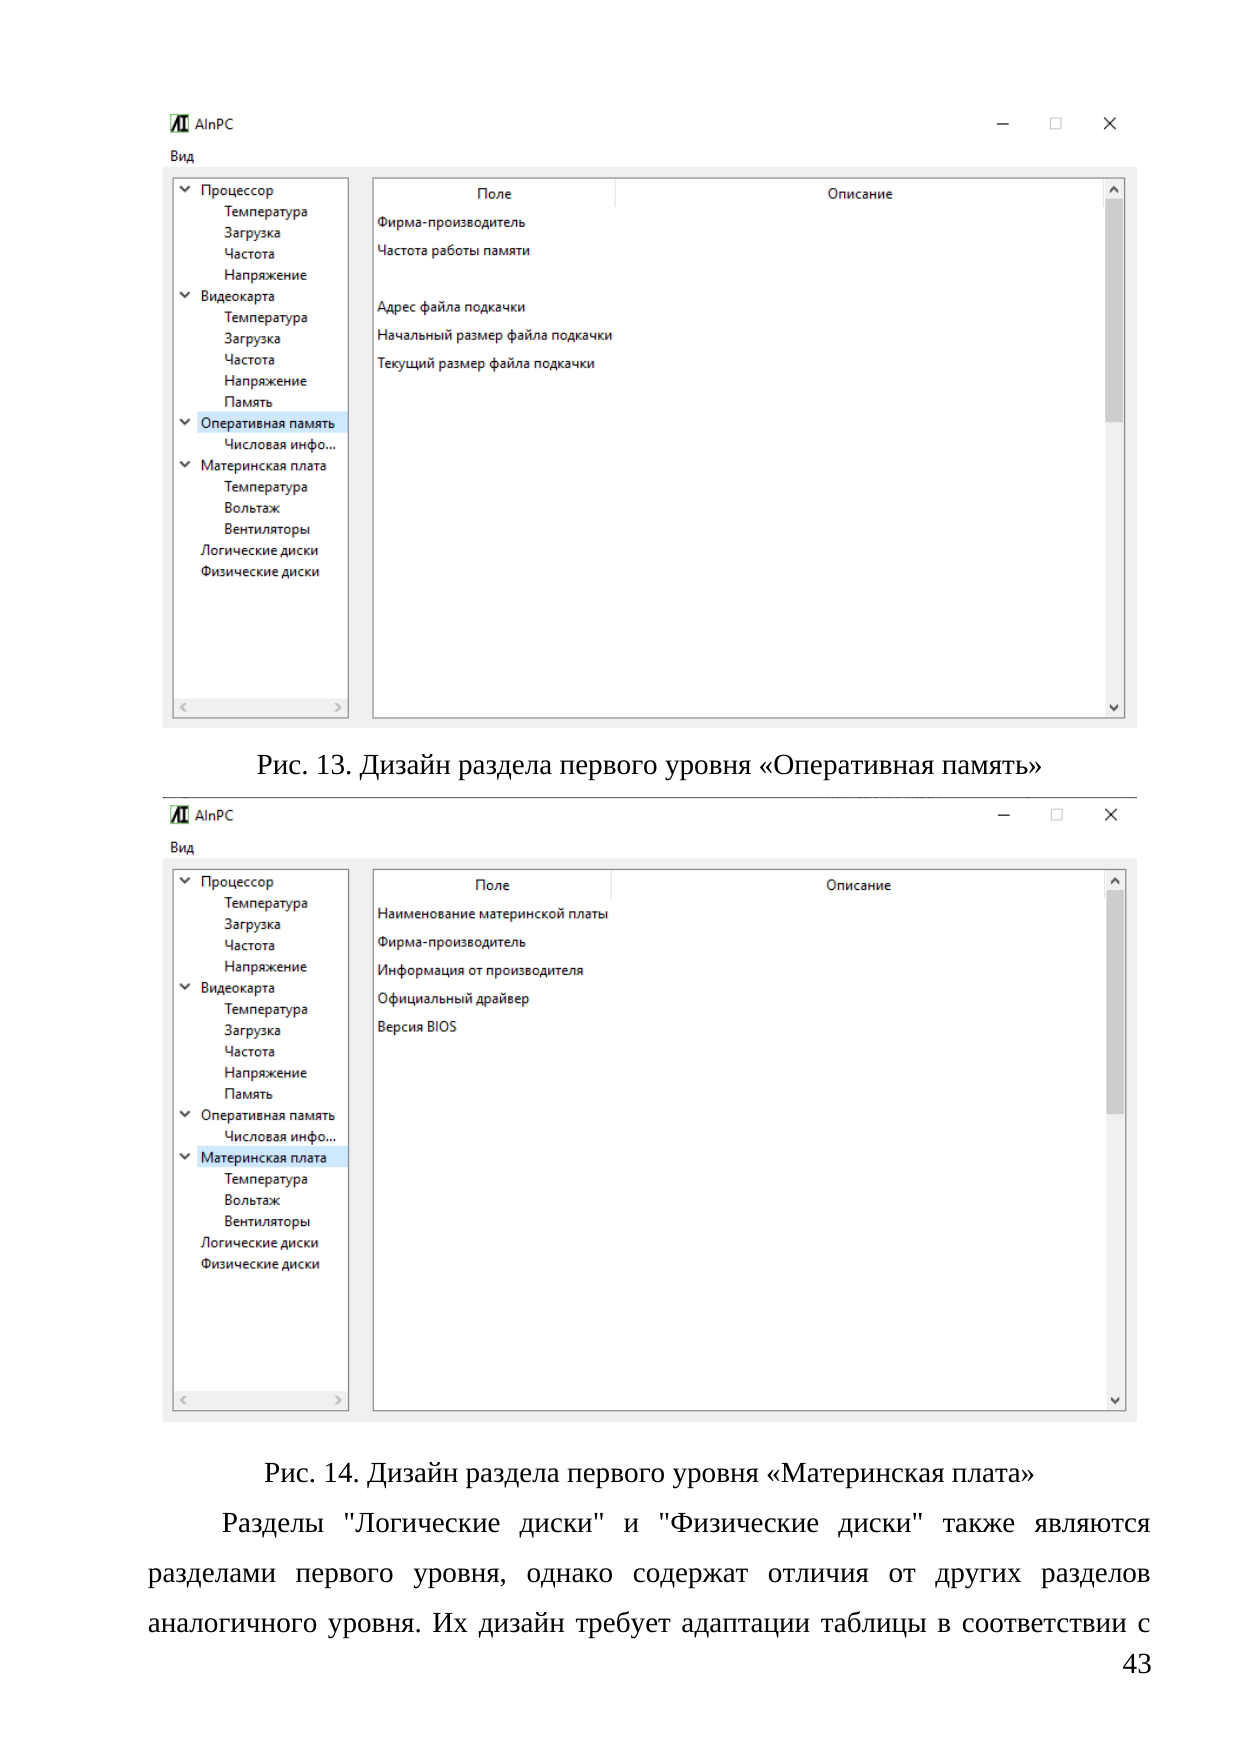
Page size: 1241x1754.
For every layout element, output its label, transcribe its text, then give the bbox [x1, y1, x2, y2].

picture [162, 107, 1137, 728]
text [148, 1505, 1152, 1639]
text Рис. 14. Дизайн раздела первого уровня «Материнская плата» [148, 1455, 1152, 1488]
picture [162, 797, 1137, 1422]
